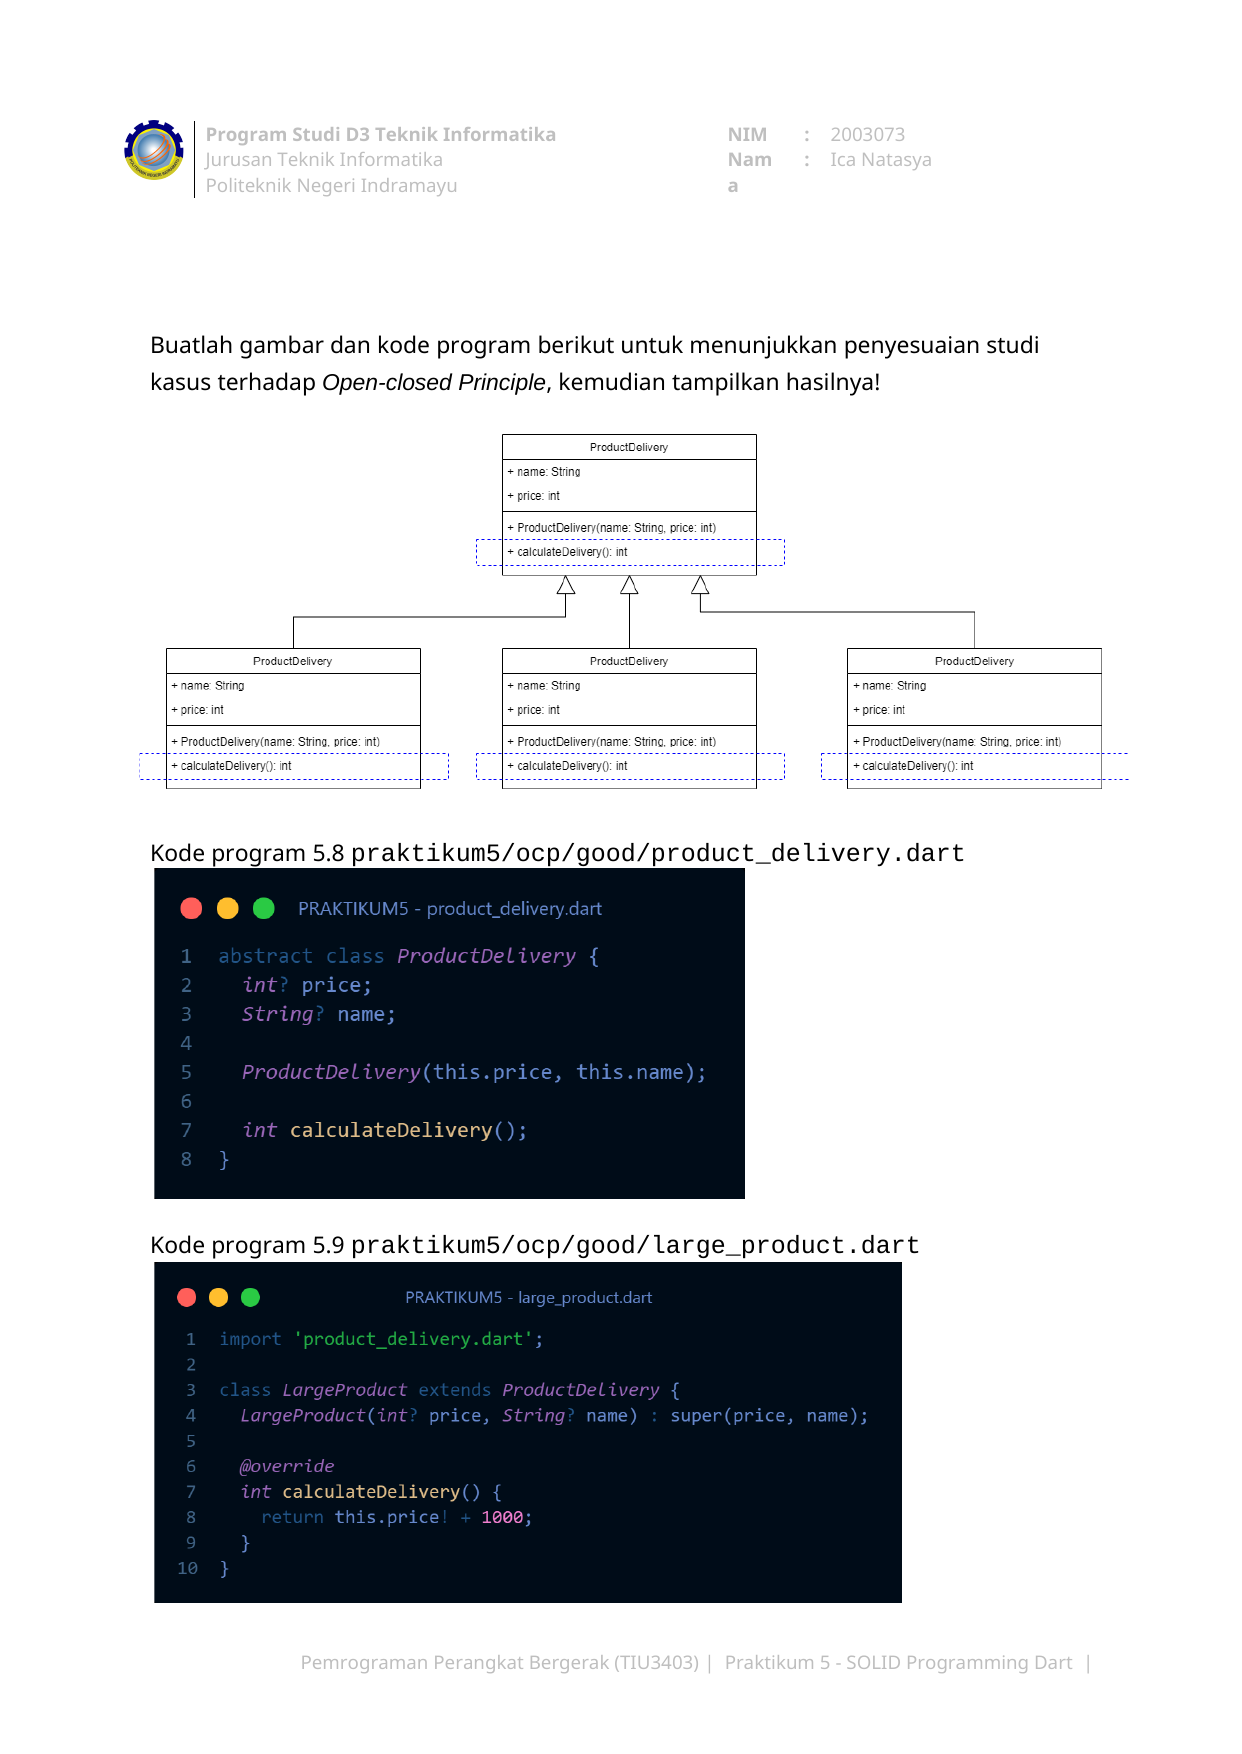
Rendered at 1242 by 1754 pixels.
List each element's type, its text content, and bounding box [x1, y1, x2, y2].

text Kode program 5.9 praktikum5/ocp/good/large_product.dart [150, 1229, 1104, 1261]
picture [154, 1262, 902, 1603]
picture [124, 120, 184, 180]
text Buatlah gambar dan kode program berikut untuk menunjukkan penyesuaian studi kasus terhadap Open-closed Principle, kemudian tampilkan hasilnya! [150, 328, 1104, 397]
picture [154, 868, 745, 1199]
picture [139, 434, 1129, 789]
text Kode program 5.8 praktikum5/ocp/good/product_delivery.dart [150, 837, 1104, 869]
